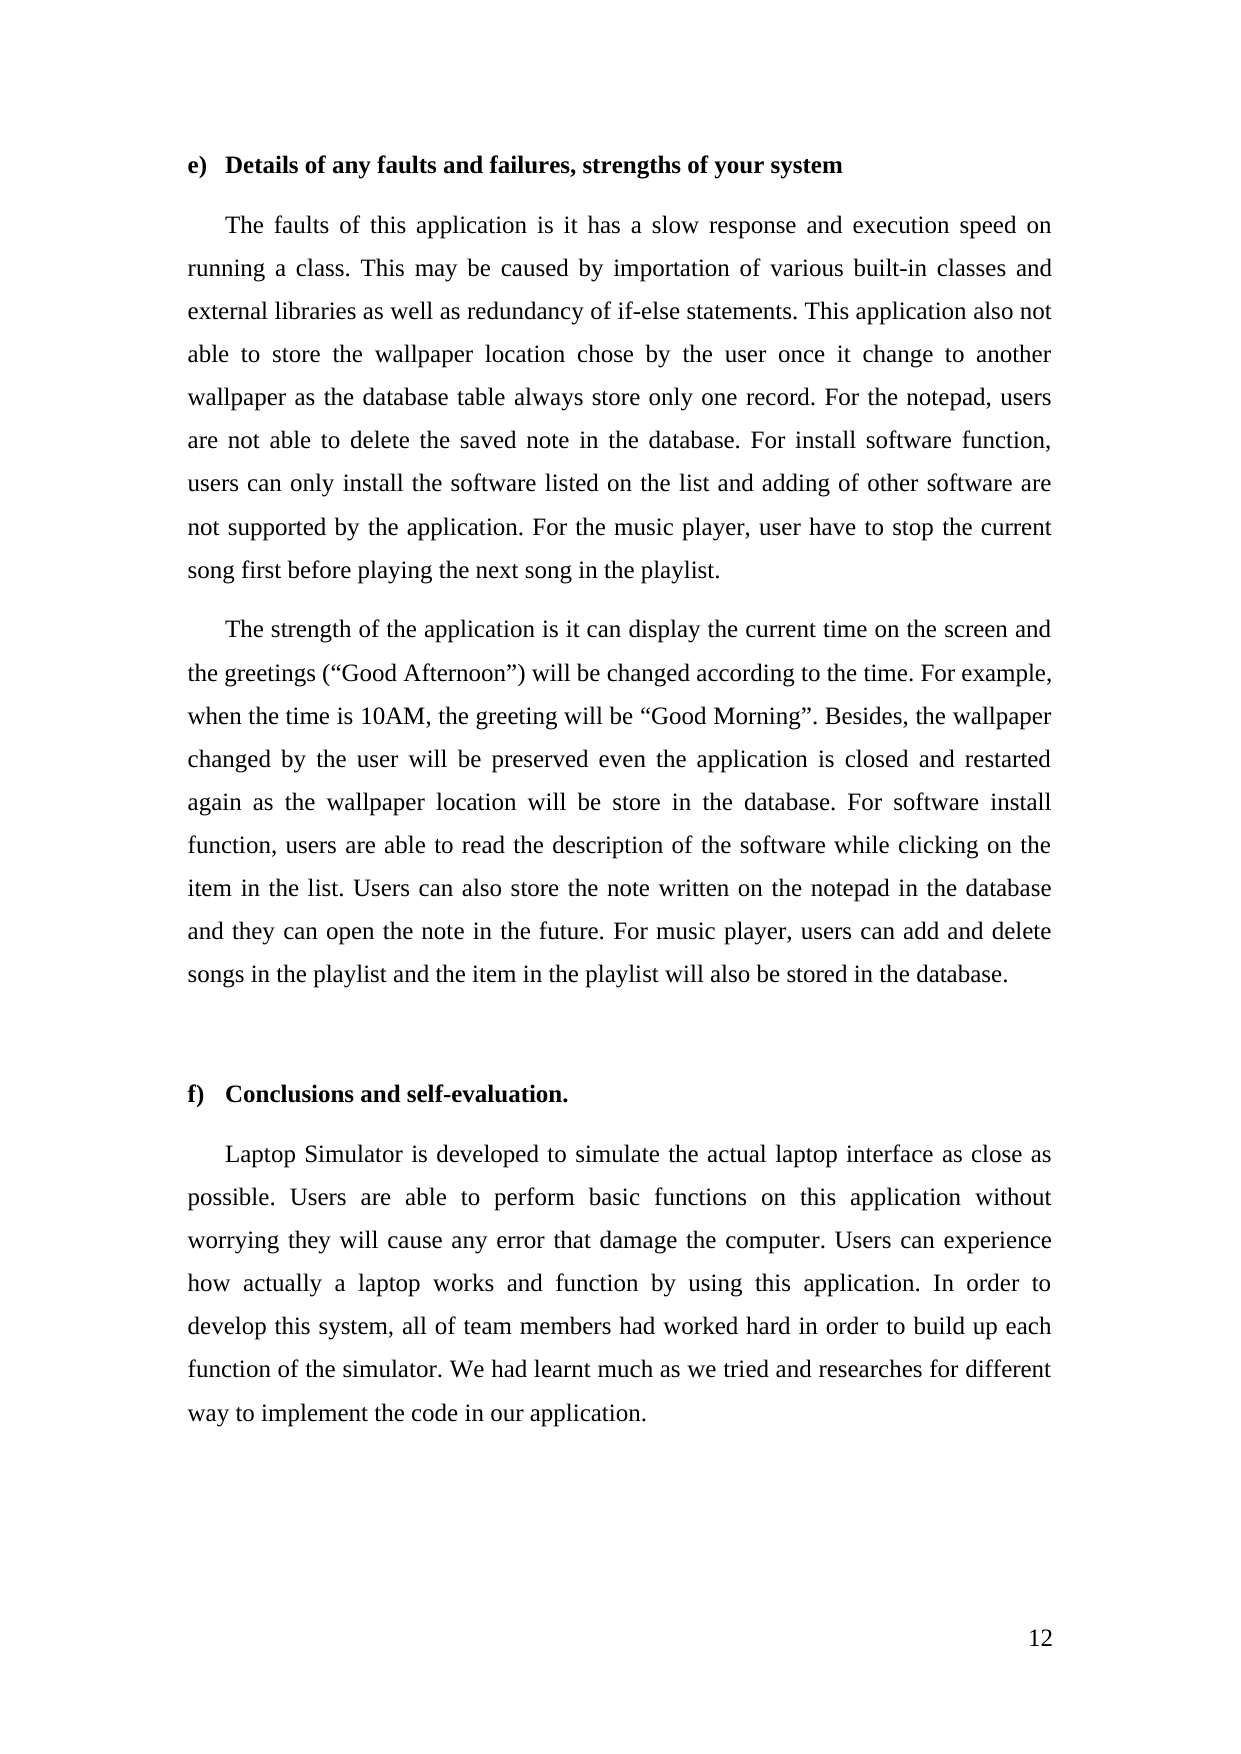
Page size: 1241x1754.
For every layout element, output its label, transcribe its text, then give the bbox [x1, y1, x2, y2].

list Conclusions and self-evaluation. [187, 1079, 1053, 1108]
text Laptop Simulator is developed to simulate the actual laptop interface as close as possible. Users are able to perform basic functions on this application without worrying they will cause any error that damage the computer. Users can experience how actually a laptop works and function by using this application. In order to develop this system, all of team members had worked hard in order to build up each function of the simulator. We had learnt much as we tried and researches for different way to implement the code in our application. [187, 1139, 1053, 1426]
text The strength of the application is it can display the current time on the screen and the greetings (“Good Afternoon”) will be changed according to the time. For example, when the time is 10AM, the greeting will be “Good Morning”. Besides, the wallpaper changed by the user will be preserved even the application is closed and restarted again as the wallpaper location will be store in the database. For software install function, users are able to read the description of the software while clicking on the item in the list. Users can also store the note written on the notepad in the database and they can open the note in the future. For music player, users can add and delete songs in the playlist and the item in the playlist will also be stored in the database. [187, 614, 1053, 988]
text The faults of this application is it has a slow response and execution speed on running a class. This may be caused by importation of various built-in classes and external libraries as well as redundancy of if-else statements. This application also not able to store the wallpaper location chose by the user once it change to another wallpaper as the database table always store only one record. For the notepad, users are not able to delete the saved note in the database. For install software function, users can only install the software listed on the list and adding of other software are not supported by the application. For the music player, user have to stop the current song first before playing the next song in the playlist. [187, 210, 1053, 583]
list Details of any faults and failures, strengths of your system [187, 150, 1053, 179]
